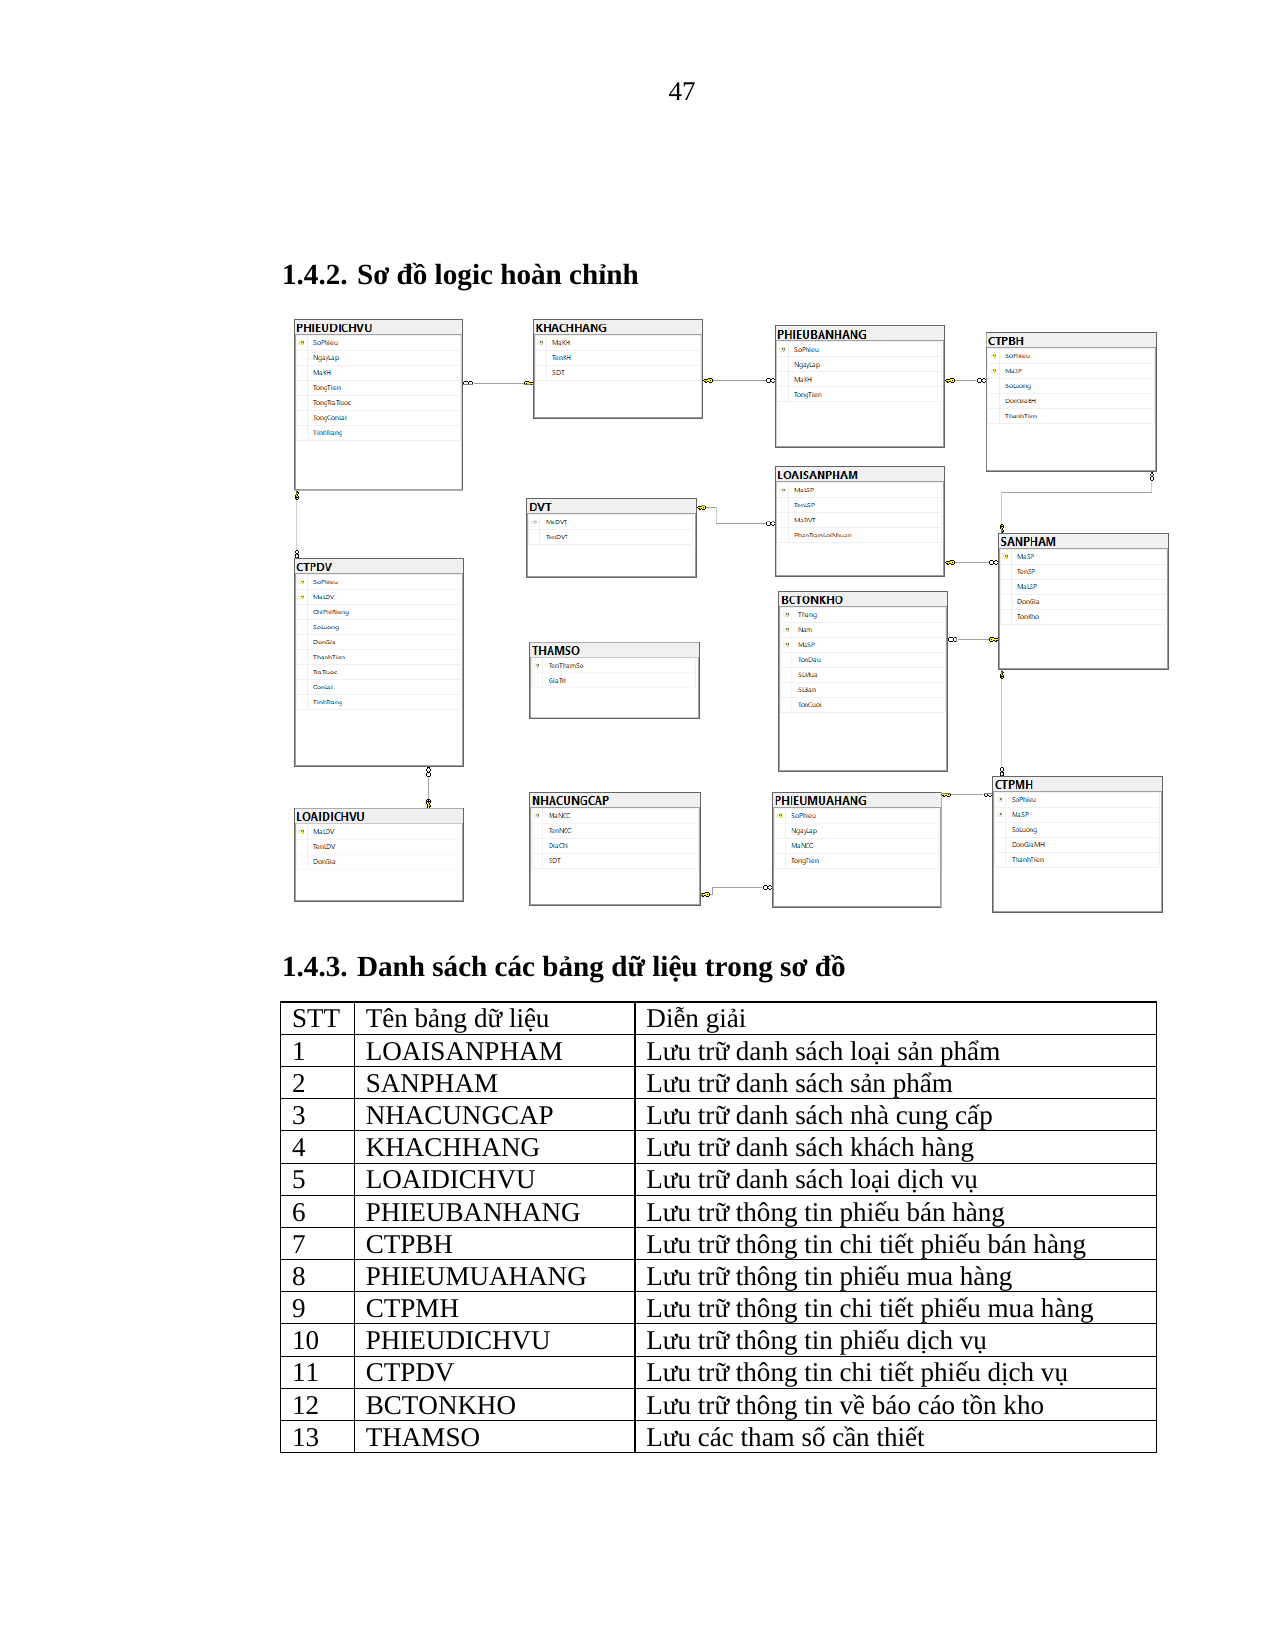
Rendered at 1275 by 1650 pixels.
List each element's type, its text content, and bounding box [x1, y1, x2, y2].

table_cell 12 [281, 1389, 354, 1420]
table_cell 8 [281, 1260, 354, 1291]
table_cell Lưu trữ thông tin phiếu dịch vụ [636, 1324, 1156, 1356]
table_cell KHACHHANG [355, 1131, 634, 1162]
table_cell NHACUNGCAP [355, 1099, 634, 1130]
table_cell Lưu trữ thông tin phiếu mua hàng [636, 1260, 1156, 1291]
table_cell Lưu các tham số cần thiết [636, 1421, 1156, 1452]
table_cell 2 [281, 1067, 354, 1098]
subtitle Sơ đồ logic hoàn chỉnh [282, 257, 1157, 291]
table_cell Lưu trữ thông tin về báo cáo tồn kho [636, 1389, 1156, 1420]
table_cell Lưu trữ thông tin phiếu bán hàng [636, 1196, 1156, 1227]
table_cell Lưu trữ danh sách loại sản phẩm [636, 1035, 1156, 1066]
table_cell LOAIDICHVU [355, 1164, 634, 1194]
table_cell 11 [281, 1357, 354, 1388]
table_cell Lưu trữ thông tin chi tiết phiếu bán hàng [636, 1228, 1156, 1259]
table_cell CTPBH [355, 1228, 634, 1259]
table_cell CTPDV [355, 1357, 634, 1388]
table_cell PHIEUDICHVU [355, 1324, 634, 1356]
table_cell BCTONKHO [355, 1389, 634, 1420]
table_cell PHIEUMUAHANG [355, 1260, 634, 1291]
table_cell 9 [281, 1292, 354, 1323]
table_cell 4 [281, 1131, 354, 1162]
table_header STT [281, 1003, 354, 1034]
table_cell Lưu trữ danh sách khách hàng [636, 1131, 1156, 1162]
table_cell 13 [281, 1421, 354, 1452]
table_cell Lưu trữ danh sách sản phẩm [636, 1067, 1156, 1098]
table_header Diễn giải [636, 1003, 1156, 1034]
table_cell THAMSO [355, 1421, 634, 1452]
table_cell 10 [281, 1324, 354, 1356]
table_cell Lưu trữ thông tin chi tiết phiếu dịch vụ [636, 1357, 1156, 1388]
table_cell 6 [281, 1196, 354, 1227]
table_header Tên bảng dữ liệu [355, 1003, 634, 1034]
table_cell 1 [281, 1035, 354, 1066]
table_cell Lưu trữ thông tin chi tiết phiếu mua hàng [636, 1292, 1156, 1323]
table_cell CTPMH [355, 1292, 634, 1323]
table_cell SANPHAM [355, 1067, 634, 1098]
picture [281, 309, 1182, 930]
subtitle Danh sách các bảng dữ liệu trong sơ đồ [282, 949, 1157, 982]
table_cell 5 [281, 1164, 354, 1194]
table_cell 7 [281, 1228, 354, 1259]
table_cell Lưu trữ danh sách loại dịch vụ [636, 1164, 1156, 1194]
table_cell Lưu trữ danh sách nhà cung cấp [636, 1099, 1156, 1130]
table_cell 3 [281, 1099, 354, 1130]
table_cell PHIEUBANHANG [355, 1196, 634, 1227]
table_cell LOAISANPHAM [355, 1035, 634, 1066]
